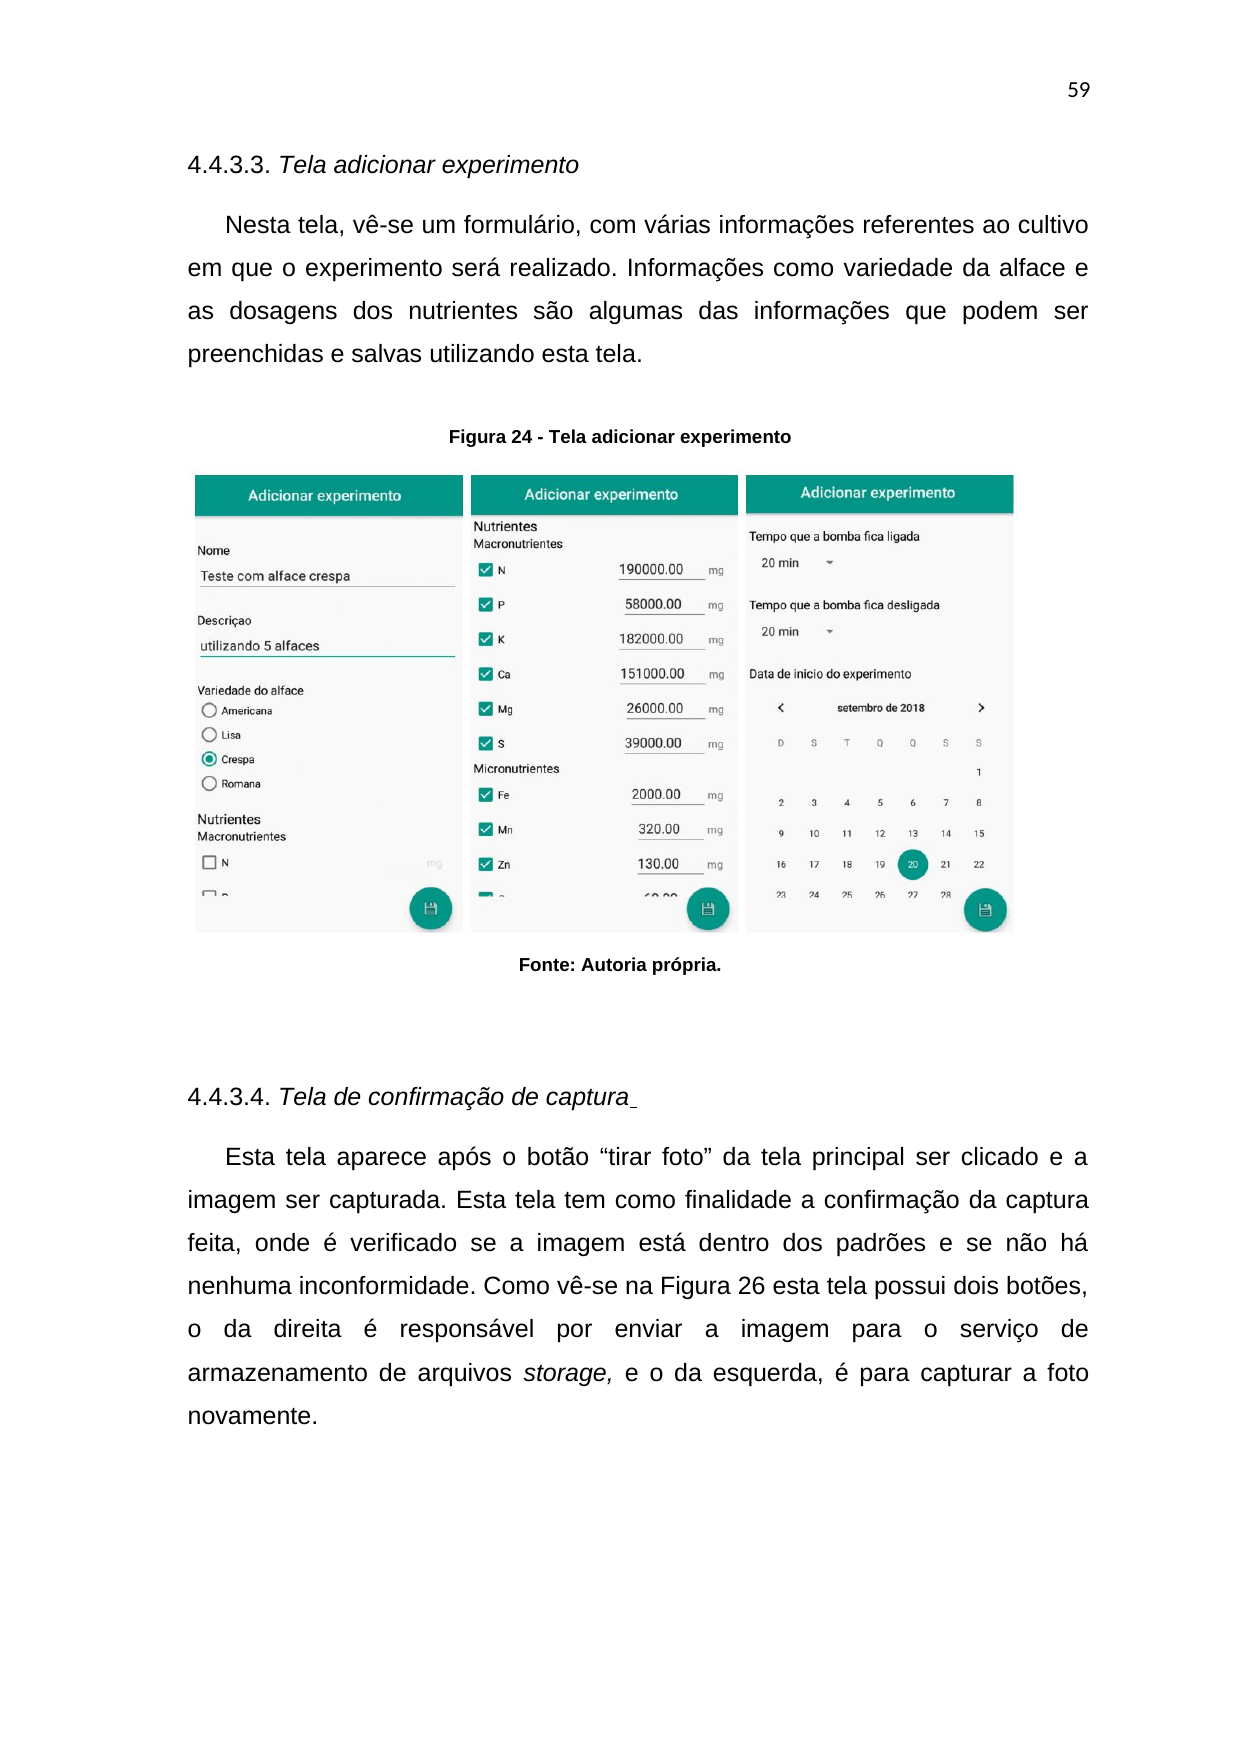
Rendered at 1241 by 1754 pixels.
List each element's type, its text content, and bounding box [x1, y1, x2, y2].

picture [187, 467, 1021, 940]
text Esta tela aparece após o botão “tirar foto” da tela principal ser clicado e a imagem ser capturada. Esta tela tem como finalidade a confirmação da captura feita, onde é verificado se a imagem está dentro dos padrões e se não há nenhuma inconformidade. Como vê-se na Figura 26 esta tela possui dois botões, o da direita é responsável por enviar a imagem para o serviço de armazenamento de arquivos storage, e o da esquerda, é para capturar a foto novamente. [187, 1142, 1090, 1429]
text Nesta tela, vê-se um formulário, com várias informações referentes ao cultivo em que o experimento será realizado. Informações como variedade da alface e as dosagens dos nutrientes são algumas das informações que podem ser preenchidas e salvas utilizando esta tela. [187, 210, 1090, 368]
text 4.4.3.3. Tela adicionar experimento [187, 150, 1090, 179]
text Fonte: Autoria própria. [150, 953, 1090, 975]
text 4.4.3.4. Tela de confirmação de captura [187, 1082, 1090, 1111]
